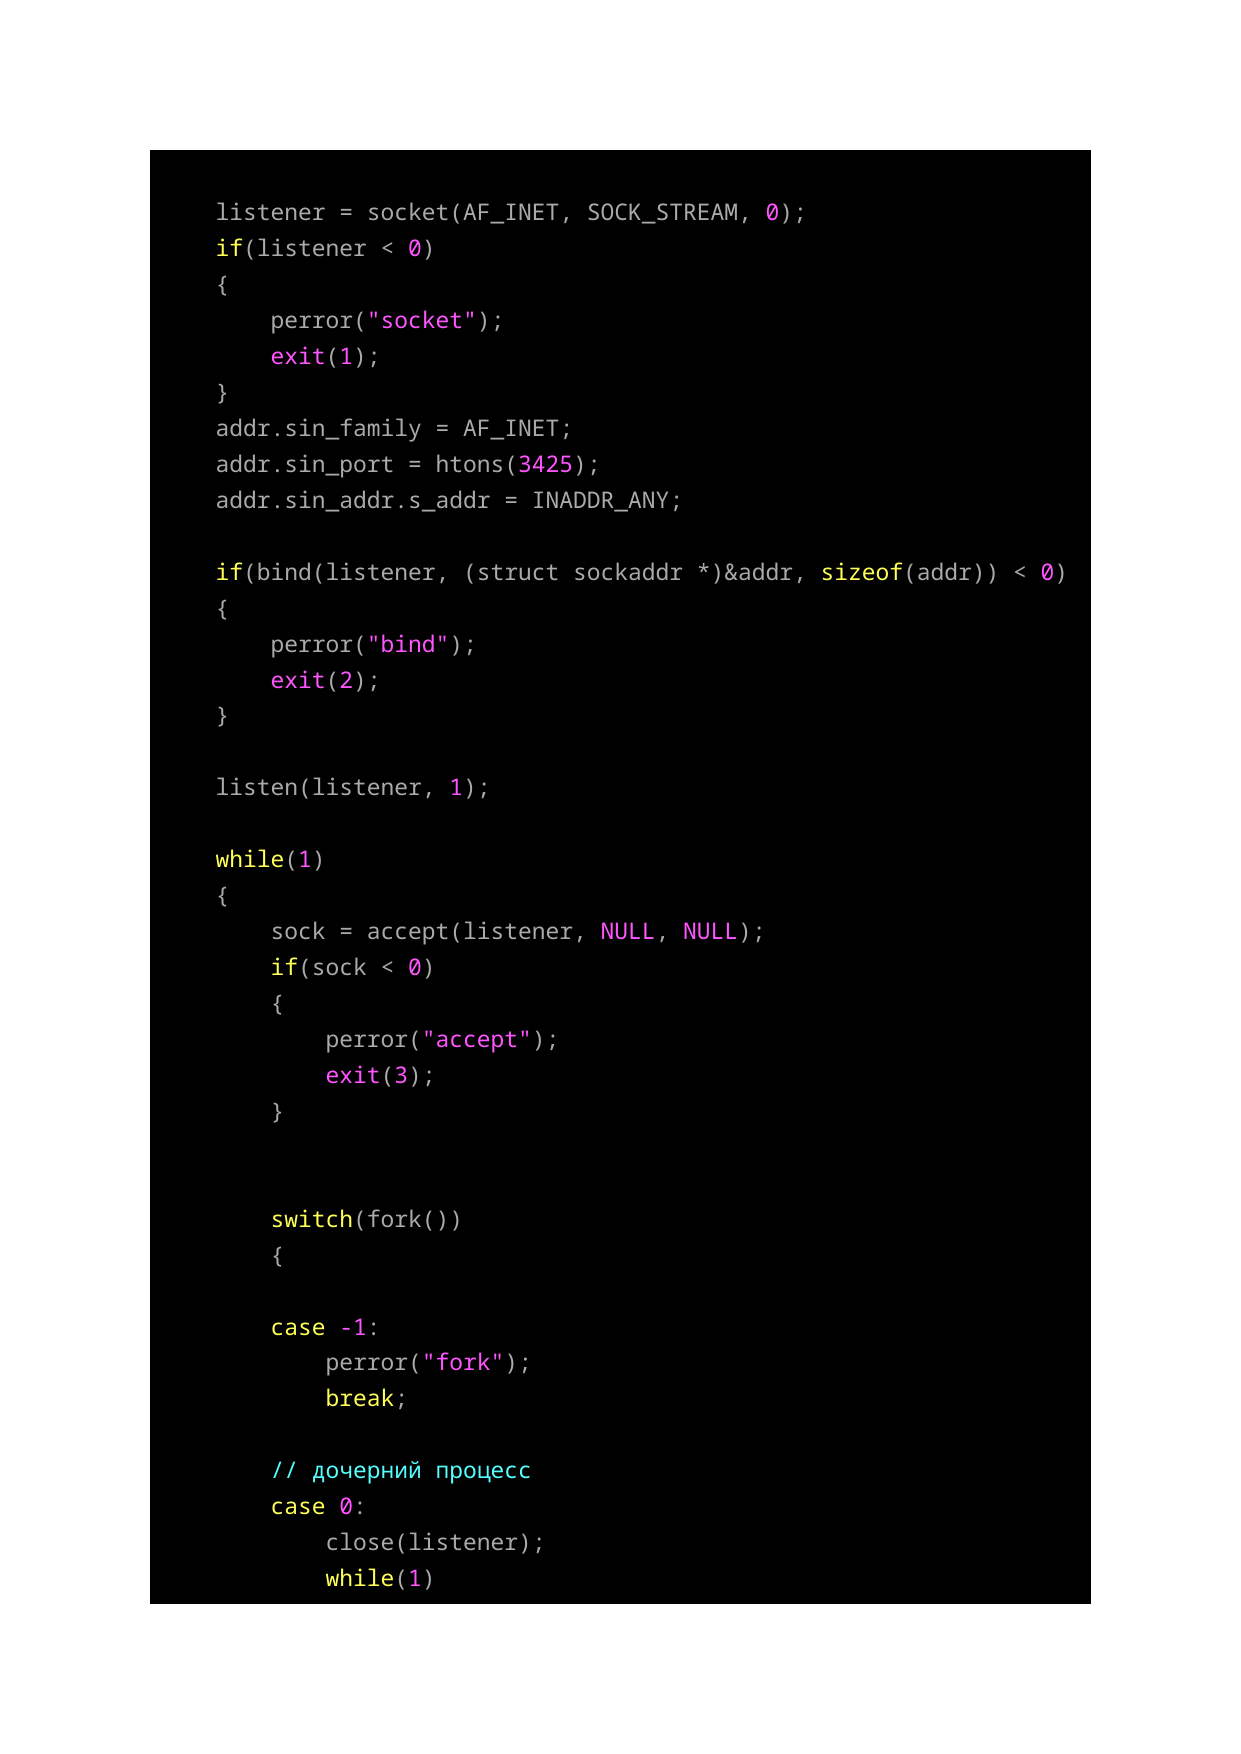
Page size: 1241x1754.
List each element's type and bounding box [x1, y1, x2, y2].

table_header [150, 150, 1091, 1604]
